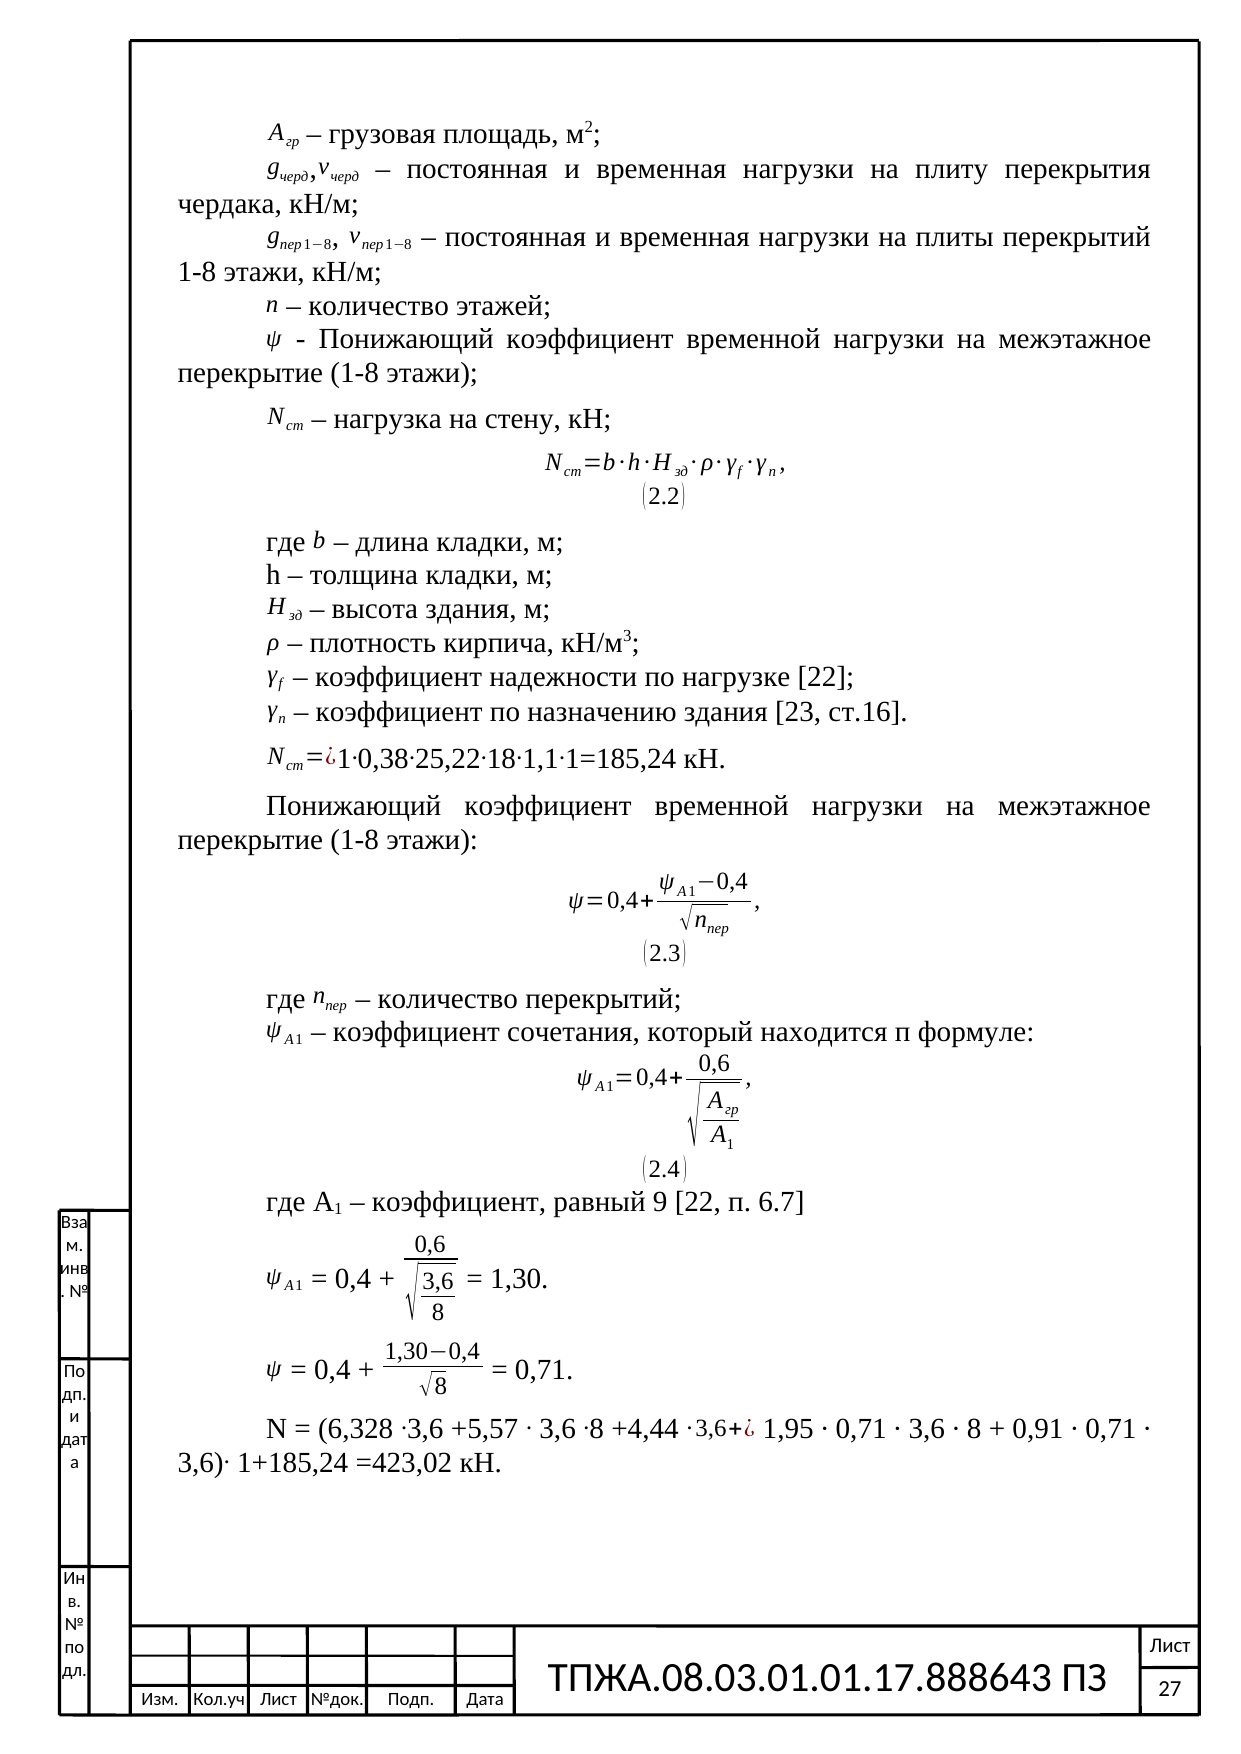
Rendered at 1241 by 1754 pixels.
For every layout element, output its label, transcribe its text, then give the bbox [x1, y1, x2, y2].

text – коэффициент по назначению здания [23, ст.16]. [177, 694, 1152, 728]
text , – постоянная и временная нагрузки на плиты перекрытий 1-8 этажи, кН/м; [177, 219, 1152, 288]
text где А1 – коэффициент, равный 9 [22, п. 6.7] [177, 1184, 1152, 1218]
text N = (6,328 3,6 +5,57 3,6 8 +4,44 1,95 ∙ 0,71 ∙ 3,6 ∙ 8 + 0,91 ∙ 0,71 ∙ 3,6) 1+185,24 =423,02 кН. [177, 1412, 1152, 1479]
text – высота здания, м; [177, 591, 1152, 626]
text – грузовая площадь, м2; [177, 117, 1152, 151]
text h – толщина кладки, м; [177, 557, 1152, 591]
text – коэффициент сочетания, который находится п формуле: [177, 1014, 1152, 1049]
text = 0,4 + = 1,30. [177, 1230, 1152, 1326]
text , – постоянная и временная нагрузки на плиту перекрытия чердака, кН/м; [177, 151, 1152, 219]
text где – длина кладки, м; [177, 524, 1152, 557]
text – коэффициент надежности по нагрузке [22]; [177, 659, 1152, 694]
text Понижающий коэффициент временной нагрузки на межэтажное перекрытие (1-8 этажи): [177, 788, 1152, 855]
text – нагрузка на стену, кН; [177, 401, 1152, 436]
text где – количество перекрытий; [177, 981, 1152, 1014]
text – количество этажей; [177, 288, 1152, 321]
text = 0,4 + = 0,71. [177, 1338, 1152, 1399]
text – плотность кирпича, кН/м3; [177, 626, 1152, 659]
text 10,3825,22181,11=185,24 кН. [177, 741, 1152, 776]
text - Понижающий коэффициент временной нагрузки на межэтажное перекрытие (1-8 этажи); [177, 321, 1152, 388]
